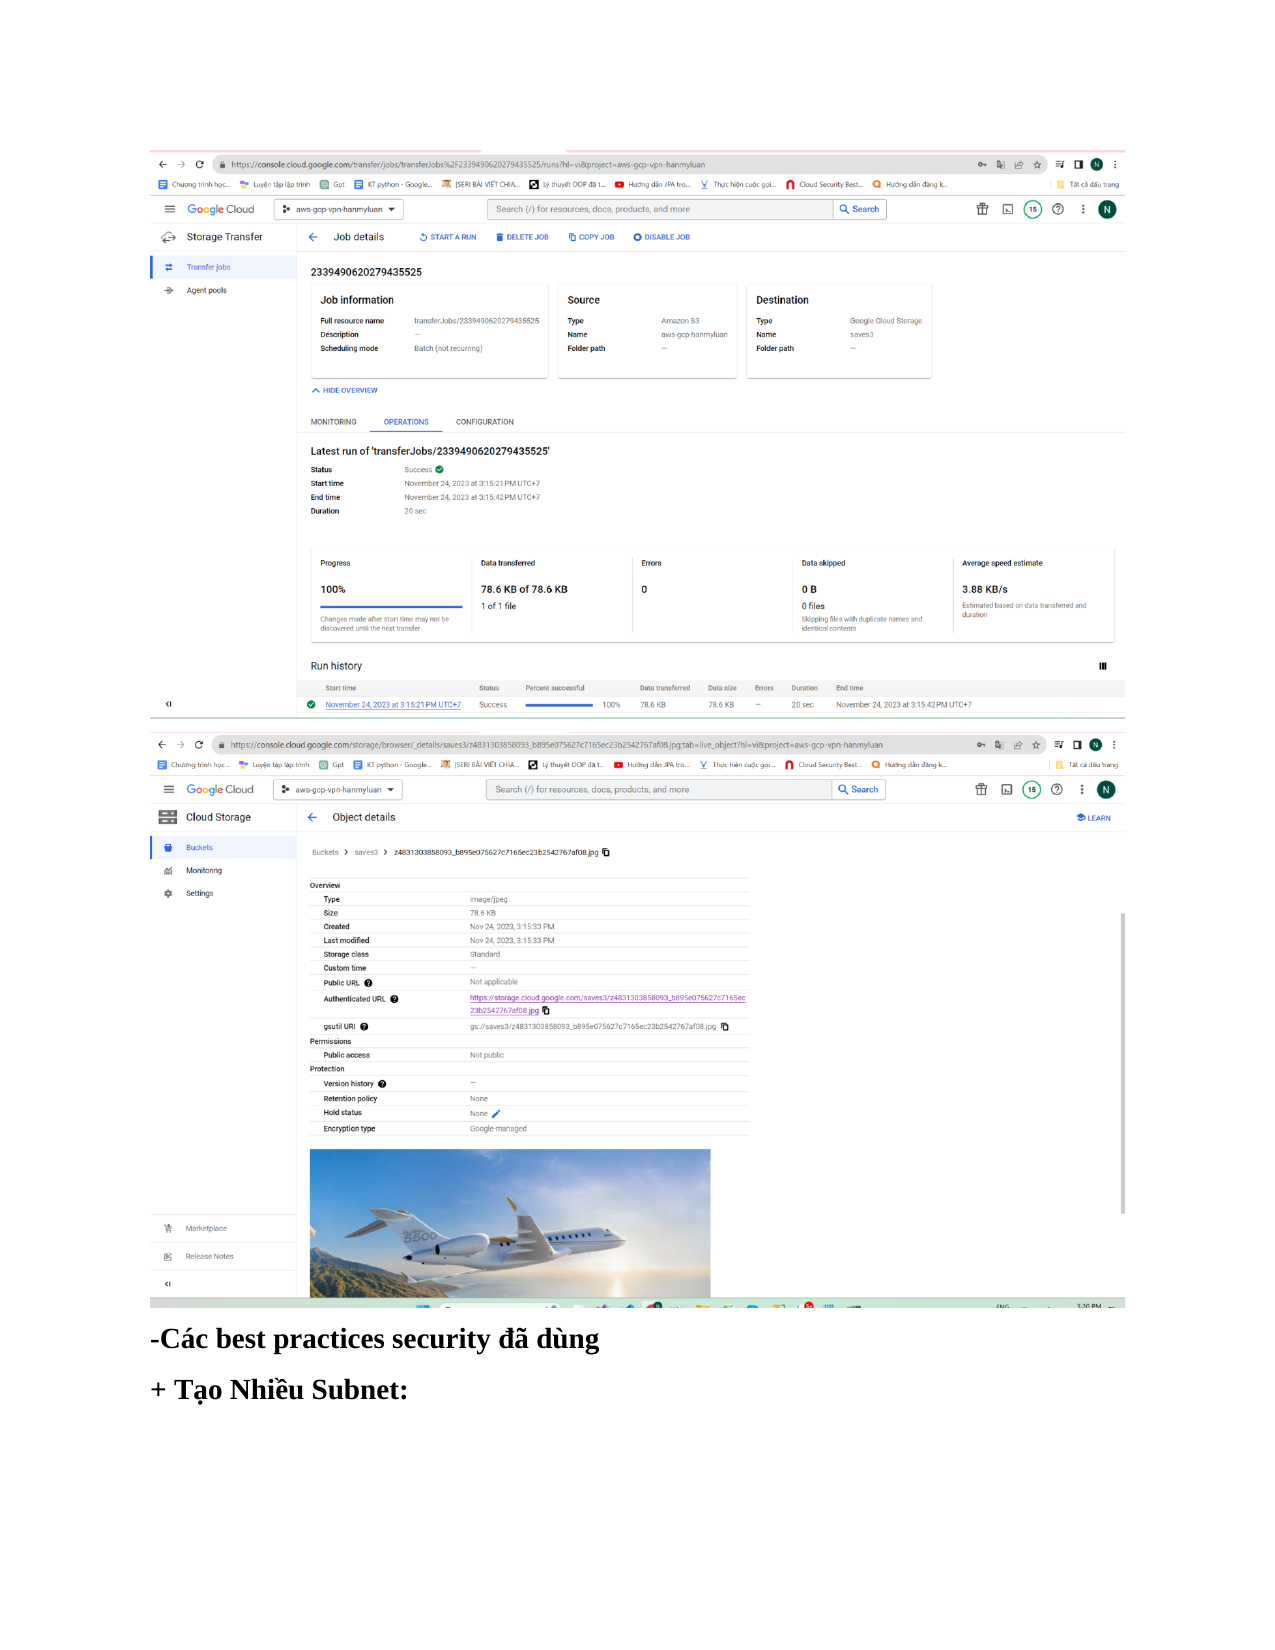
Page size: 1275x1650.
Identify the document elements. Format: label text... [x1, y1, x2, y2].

picture [150, 150, 1125, 719]
picture [150, 732, 1125, 1308]
text + Tạo Nhiều Subnet: [150, 1372, 1125, 1406]
text -Các best practices security đã dùng [150, 1322, 1125, 1355]
